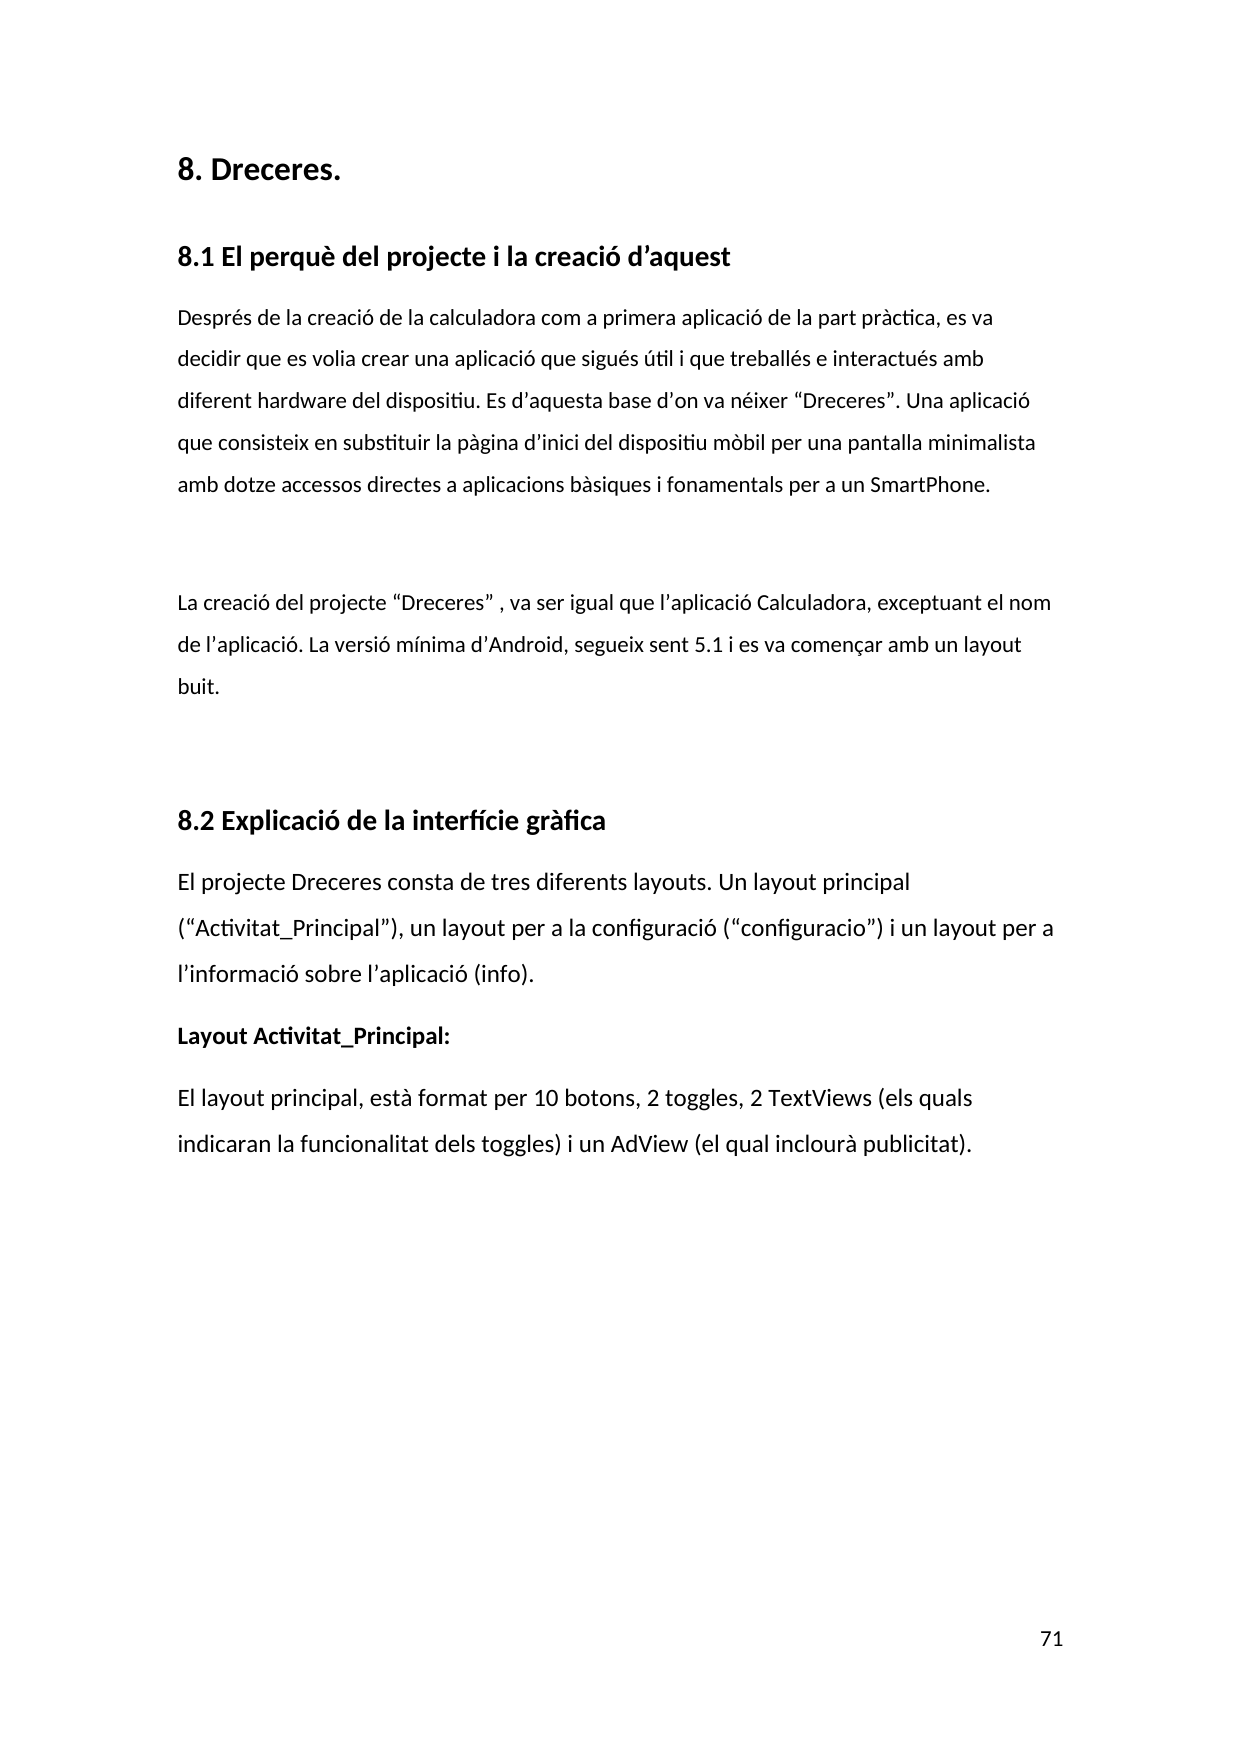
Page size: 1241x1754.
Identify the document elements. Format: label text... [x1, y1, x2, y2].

text Després de la creació de la calculadora com a primera aplicació de la part pràctica, es va decidir que es volia crear una aplicació que sigués útil i que treballés e interactués amb diferent hardware del dispositiu. Es d’aquesta base d’on va néixer “Dreceres”. Una aplicació que consisteix en substituir la pàgina d’inici del dispositiu mòbil per una pantalla minimalista amb dotze accessos directes a aplicacions bàsiques i fonamentals per a un SmartPhone. [177, 303, 1063, 498]
text 8. Dreceres. [177, 148, 1063, 188]
text El layout principal, està format per 10 botons, 2 toggles, 2 TextViews (els quals indicaran la funcionalitat dels toggles) i un AdView (el qual inclourà publicitat). [177, 1083, 1063, 1159]
text La creació del projecte “Dreceres” , va ser igual que l’aplicació Calculadora, exceptuant el nom de l’aplicació. La versió mínima d’Android, segueix sent 5.1 i es va començar amb un layout buit. [177, 588, 1063, 700]
text El projecte Dreceres consta de tres diferents layouts. Un layout principal (“Activitat_Principal”), un layout per a la configuració (“configuracio”) i un layout per a l’informació sobre l’aplicació (info). [177, 866, 1063, 988]
text Layout Activitat_Principal: [177, 1020, 1063, 1051]
subtitle 8.1 El perquè del projecte i la creació d’aquest [177, 238, 1063, 273]
subtitle 8.2 Explicació de la interfície gràfica [177, 802, 1063, 837]
